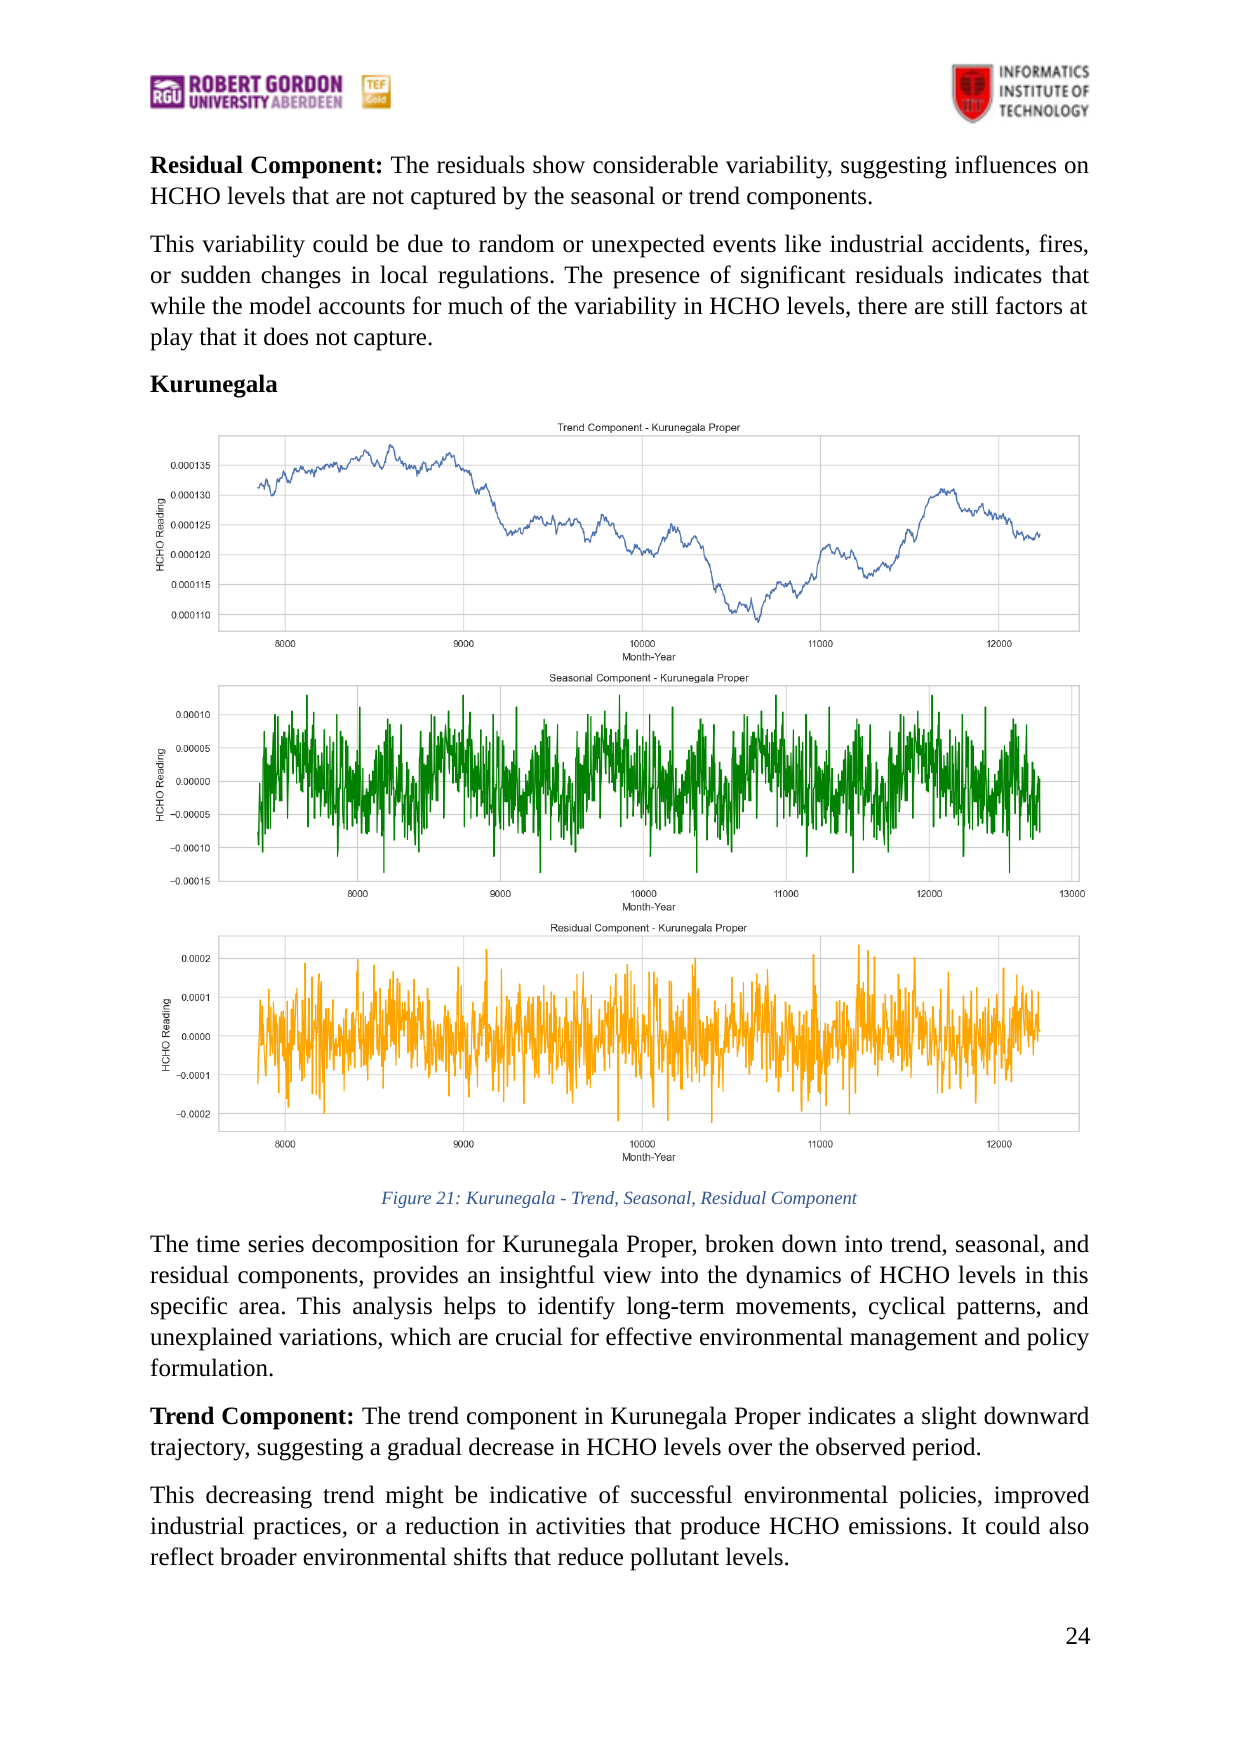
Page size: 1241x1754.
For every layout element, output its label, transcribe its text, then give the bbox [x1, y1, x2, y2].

picture [150, 63, 1091, 128]
text Figure 21: Kurunegala - Trend, Seasonal, Residual Component [150, 1187, 1090, 1208]
text Trend Component: The trend component in Kurunegala Proper indicates a slight downward trajectory, suggesting a gradual decrease in HCHO levels over the observed period. [150, 1401, 1090, 1461]
text Kurunegala [150, 369, 1090, 398]
text This variability could be due to random or unexpected events like industrial accidents, fires, or sudden changes in local regulations. The presence of significant residuals indicates that while the model accounts for much of the variability in HCHO levels, there are still factors at play that it does not capture. [150, 229, 1090, 351]
text This decreasing trend might be indicative of successful environmental policies, improved industrial practices, or a reduction in activities that produce HCHO emissions. It could also reflect broader environmental shifts that reduce pollutant levels. [150, 1480, 1090, 1571]
text Residual Component: The residuals show considerable variability, suggesting influences on HCHO levels that are not captured by the seasonal or trend components. [150, 150, 1090, 210]
picture [150, 417, 1091, 1168]
text The time series decomposition for Kurunegala Proper, broken down into trend, seasonal, and residual components, provides an insightful view into the dynamics of HCHO levels in this specific area. This analysis helps to identify long-term movements, cyclical patterns, and unexplained variations, which are crucial for effective environmental management and policy formulation. [150, 1229, 1090, 1382]
